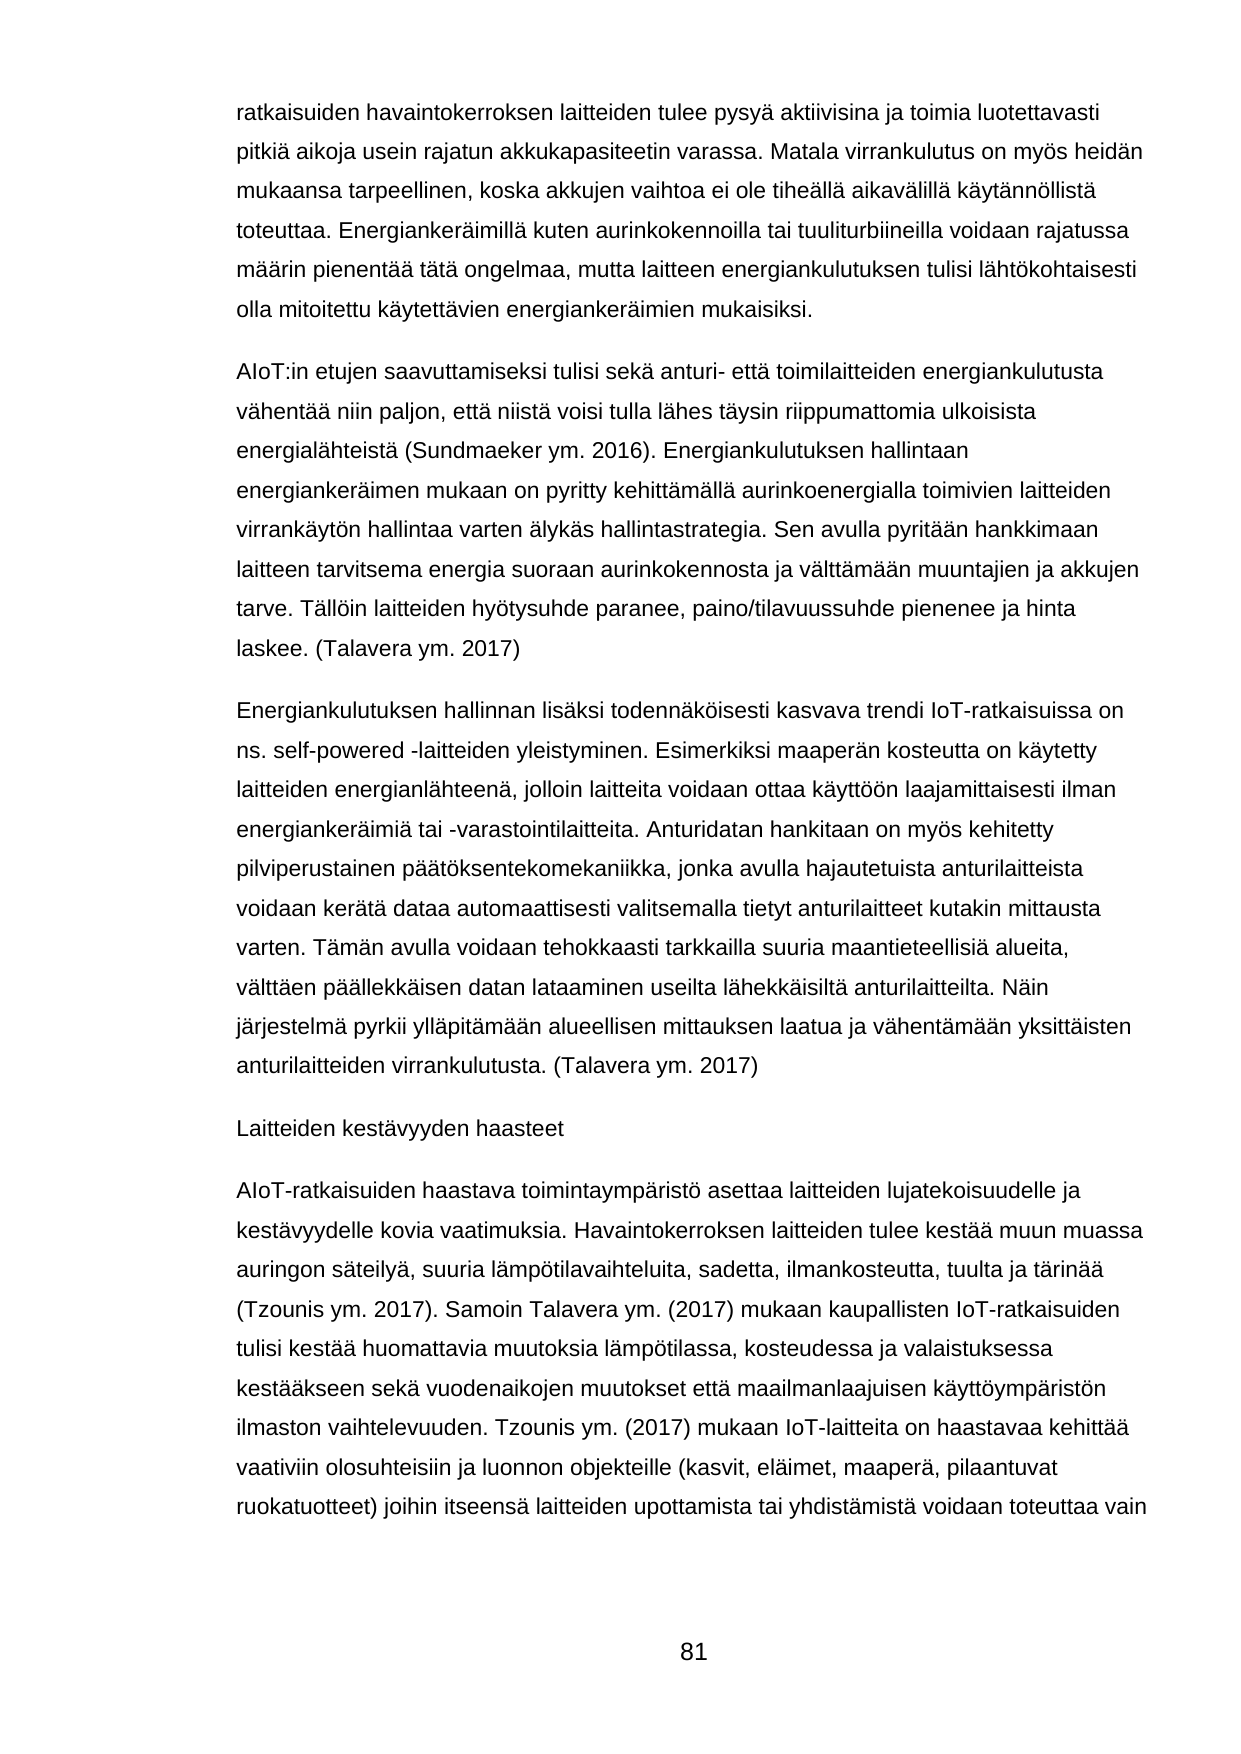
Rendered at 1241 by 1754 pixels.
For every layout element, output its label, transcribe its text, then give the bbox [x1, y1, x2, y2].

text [236, 98, 1152, 322]
text Laitteiden kestävyyden haasteet [236, 1115, 1152, 1141]
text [236, 1177, 1152, 1519]
text AIoT:in etujen saavuttamiseksi tulisi sekä anturi- että toimilaitteiden energiankulutusta vähentää niin paljon, että niistä voisi tulla lähes täysin riippumattomia ulkoisista energialähteistä (Sundmaeker ym. 2016). Energiankulutuksen hallintaan energiankeräimen mukaan on pyritty kehittämällä aurinkoenergialla toimivien laitteiden virrankäytön hallintaa varten älykäs hallintastrategia. Sen avulla pyritään hankkimaan laitteen tarvitsema energia suoraan aurinkokennosta ja välttämään muuntajien ja akkujen tarve. Tällöin laitteiden hyötysuhde paranee, paino/tilavuussuhde pienenee ja hinta laskee. (Talavera ym. 2017) [236, 358, 1152, 661]
text Energiankulutuksen hallinnan lisäksi todennäköisesti kasvava trendi IoT-ratkaisuissa on ns. self-powered -laitteiden yleistyminen. Esimerkiksi maaperän kosteutta on käytetty laitteiden energianlähteenä, jolloin laitteita voidaan ottaa käyttöön laajamittaisesti ilman energiankeräimiä tai -varastointilaitteita. Anturidatan hankitaan on myös kehitetty pilviperustainen päätöksentekomekaniikka, jonka avulla hajautetuista anturilaitteista voidaan kerätä dataa automaattisesti valitsemalla tietyt anturilaitteet kutakin mittausta varten. Tämän avulla voidaan tehokkaasti tarkkailla suuria maantieteellisiä alueita, välttäen päällekkäisen datan lataaminen useilta lähekkäisiltä anturilaitteilta. Näin järjestelmä pyrkii ylläpitämään alueellisen mittauksen laatua ja vähentämään yksittäisten anturilaitteiden virrankulutusta. (Talavera ym. 2017) [236, 697, 1152, 1079]
